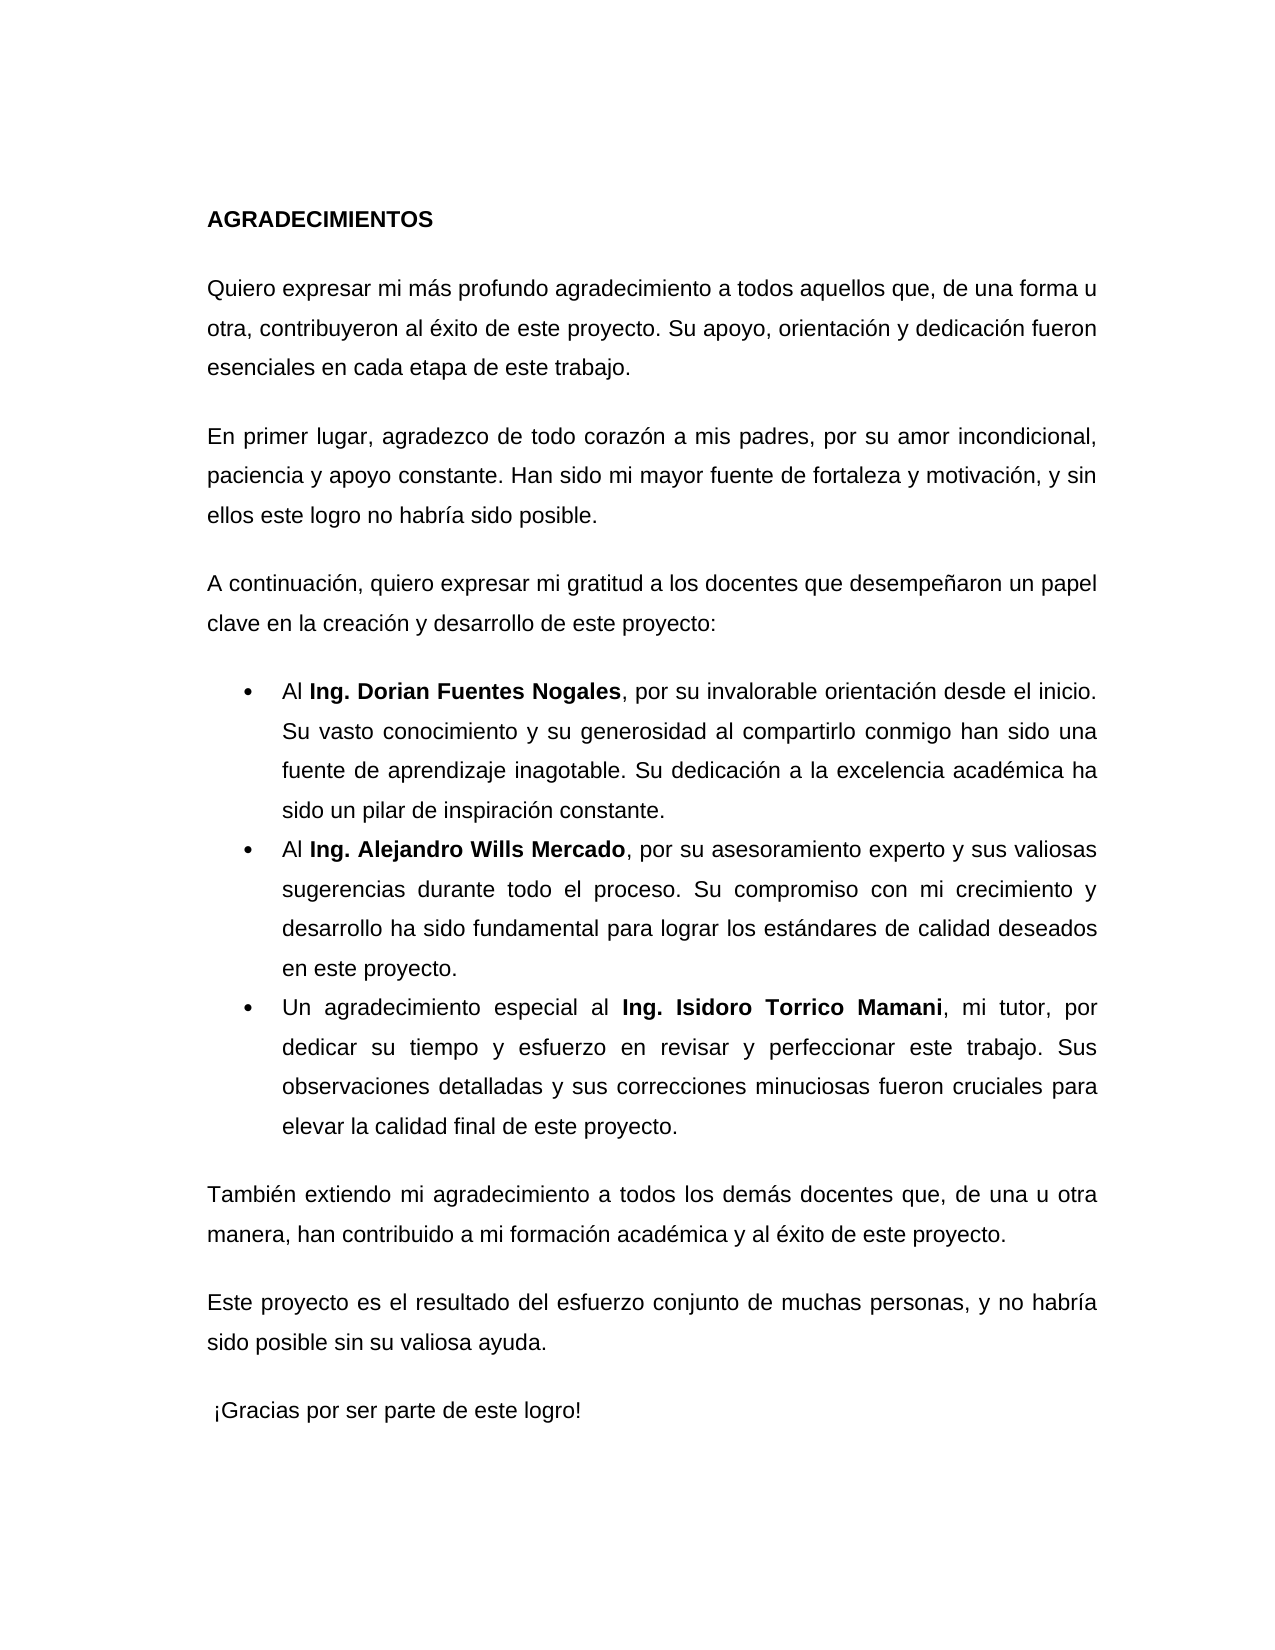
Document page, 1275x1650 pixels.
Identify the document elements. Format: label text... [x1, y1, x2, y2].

text A continuación, quiero expresar mi gratitud a los docentes que desempeñaron un papel clave en la creación y desarrollo de este proyecto: [207, 570, 1098, 636]
text También extiendo mi agradecimiento a todos los demás docentes que, de una u otra manera, han contribuido a mi formación académica y al éxito de este proyecto. [207, 1181, 1098, 1247]
list Un agradecimiento especial al Ing. Isidoro Torrico Mamani, mi tutor, por dedicar su tiempo y esfuerzo en revisar y perfeccionar este trabajo. Sus observaciones detalladas y sus correcciones minuciosas fueron cruciales para elevar la calidad final de este proyecto. [244, 994, 1098, 1139]
text Quiero expresar mi más profundo agradecimiento a todos aquellos que, de una forma u otra, contribuyeron al éxito de este proyecto. Su apoyo, orientación y dedicación fueron esenciales en cada etapa de este trabajo. [207, 275, 1098, 380]
text Este proyecto es el resultado del esfuerzo conjunto de muchas personas, y no habría sido posible sin su valiosa ayuda. [207, 1289, 1098, 1355]
list Al Ing. Dorian Fuentes Nogales, por su invalorable orientación desde el inicio. Su vasto conocimiento y su generosidad al compartirlo conmigo han sido una fuente de aprendizaje inagotable. Su dedicación a la excelencia académica ha sido un pilar de inspiración constante. [244, 678, 1098, 823]
text En primer lugar, agradezco de todo corazón a mis padres, por su amor incondicional, paciencia y apoyo constante. Han sido mi mayor fuente de fortaleza y motivación, y sin ellos este logro no habría sido posible. [207, 423, 1098, 528]
text ¡Gracias por ser parte de este logro! [207, 1397, 1098, 1424]
list Al Ing. Alejandro Wills Mercado, por su asesoramiento experto y sus valiosas sugerencias durante todo el proceso. Su compromiso con mi crecimiento y desarrollo ha sido fundamental para lograr los estándares de calidad deseados en este proyecto. [244, 836, 1098, 981]
text AGRADECIMIENTOS [207, 206, 1098, 233]
